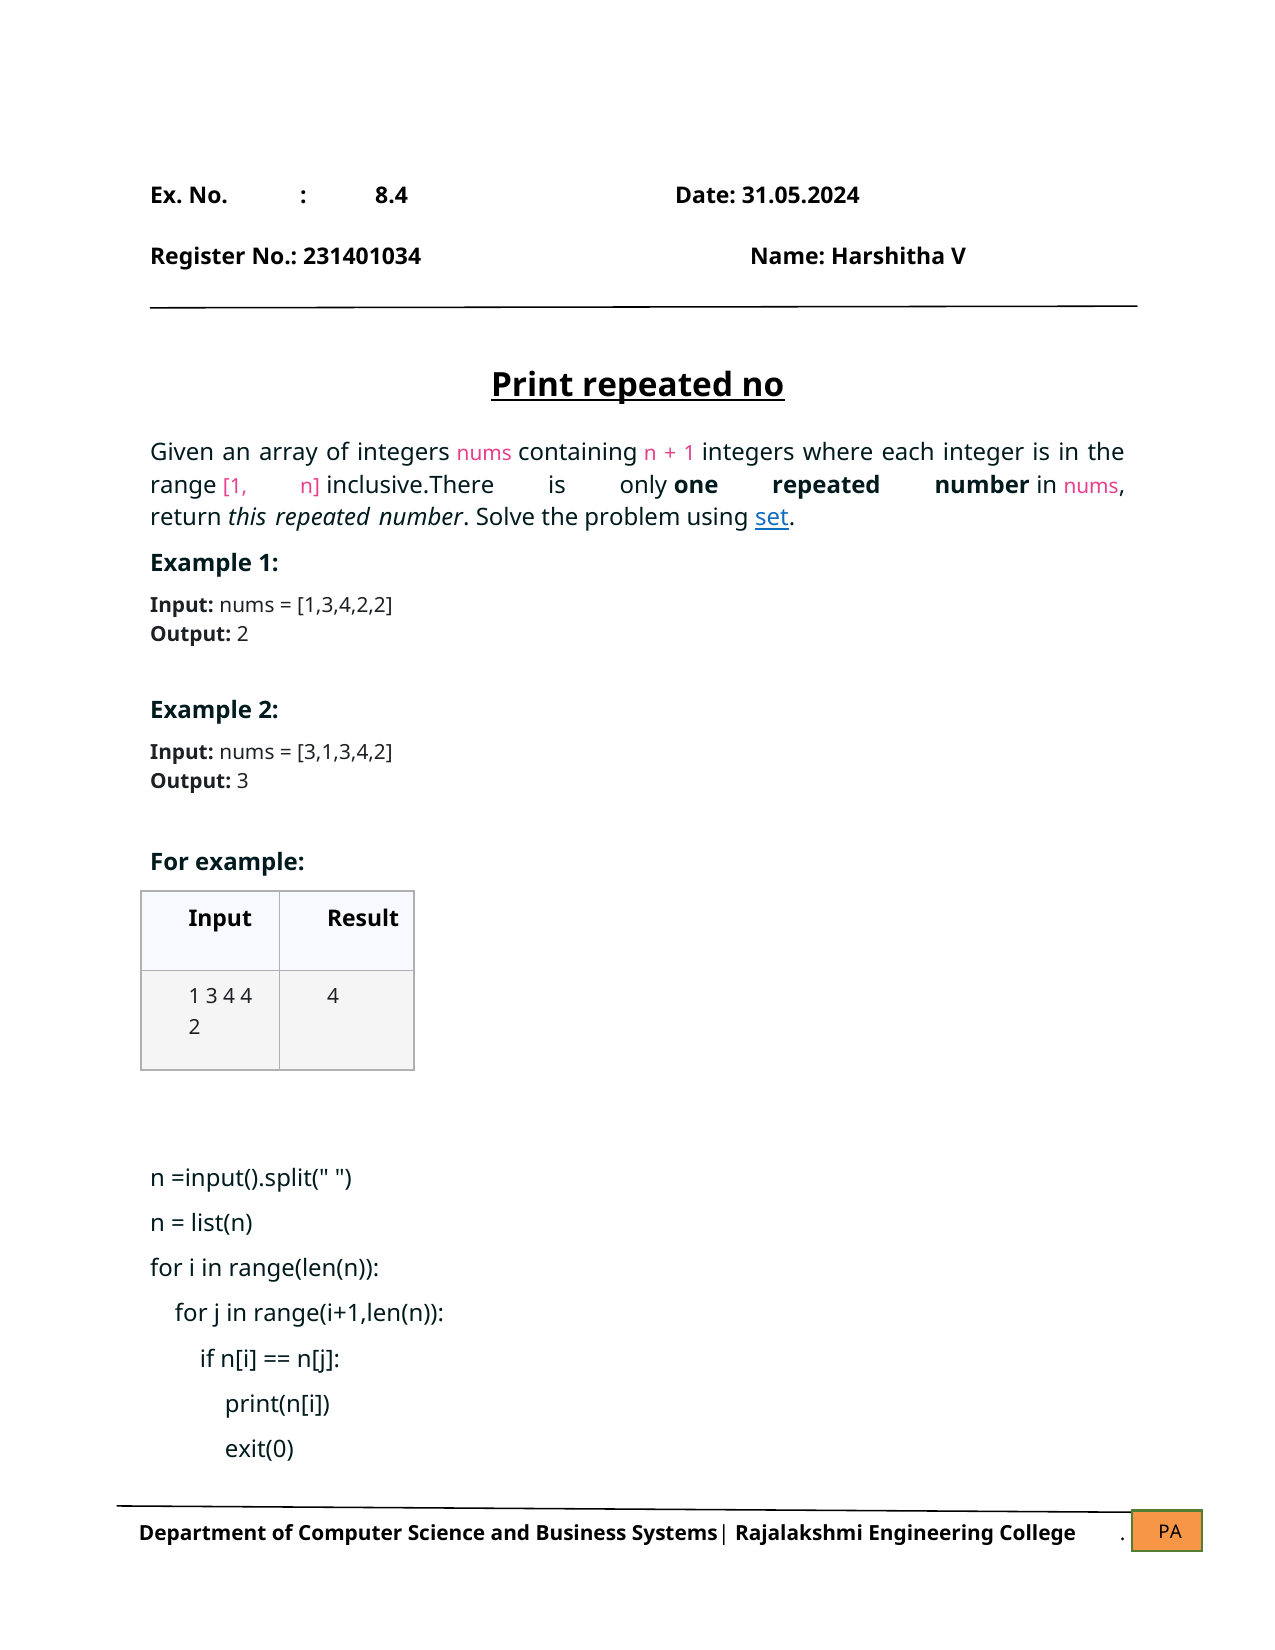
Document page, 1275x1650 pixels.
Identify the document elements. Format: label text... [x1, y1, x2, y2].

text Output: 2 [150, 619, 1125, 647]
text for i in range(len(n)): [150, 1251, 1125, 1284]
text print(n[i]) [150, 1386, 1125, 1419]
text Example 2: [150, 692, 1125, 725]
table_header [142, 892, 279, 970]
text Input: nums = [1,3,4,2,2] [150, 590, 1125, 619]
text Print repeated no [150, 360, 1125, 406]
text Ex. No. : 8.4 Date: 31.05.2024 [150, 179, 1125, 210]
text Example 1: [150, 545, 1125, 578]
text Register No.: 231401034 Name: Harshitha V [150, 239, 1125, 271]
text Output: 3 [150, 766, 1125, 794]
text Given an array of integers nums containing n + 1 integers where each integer is in the range [1, n] inclusive.There is only one repeated number in nums, return this repeated number. Solve the problem using set. [150, 435, 1125, 533]
text for j in range(i+1,len(n)): [150, 1296, 1125, 1329]
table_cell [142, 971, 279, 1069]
text n =input().split(" ") [150, 1161, 1125, 1193]
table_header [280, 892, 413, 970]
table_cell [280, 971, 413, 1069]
text n = list(n) [150, 1206, 1125, 1239]
text For example: [150, 845, 1125, 877]
text Input: nums = [3,1,3,4,2] [150, 737, 1125, 766]
text exit(0) [150, 1432, 1125, 1464]
text if n[i] == n[j]: [150, 1341, 1125, 1374]
